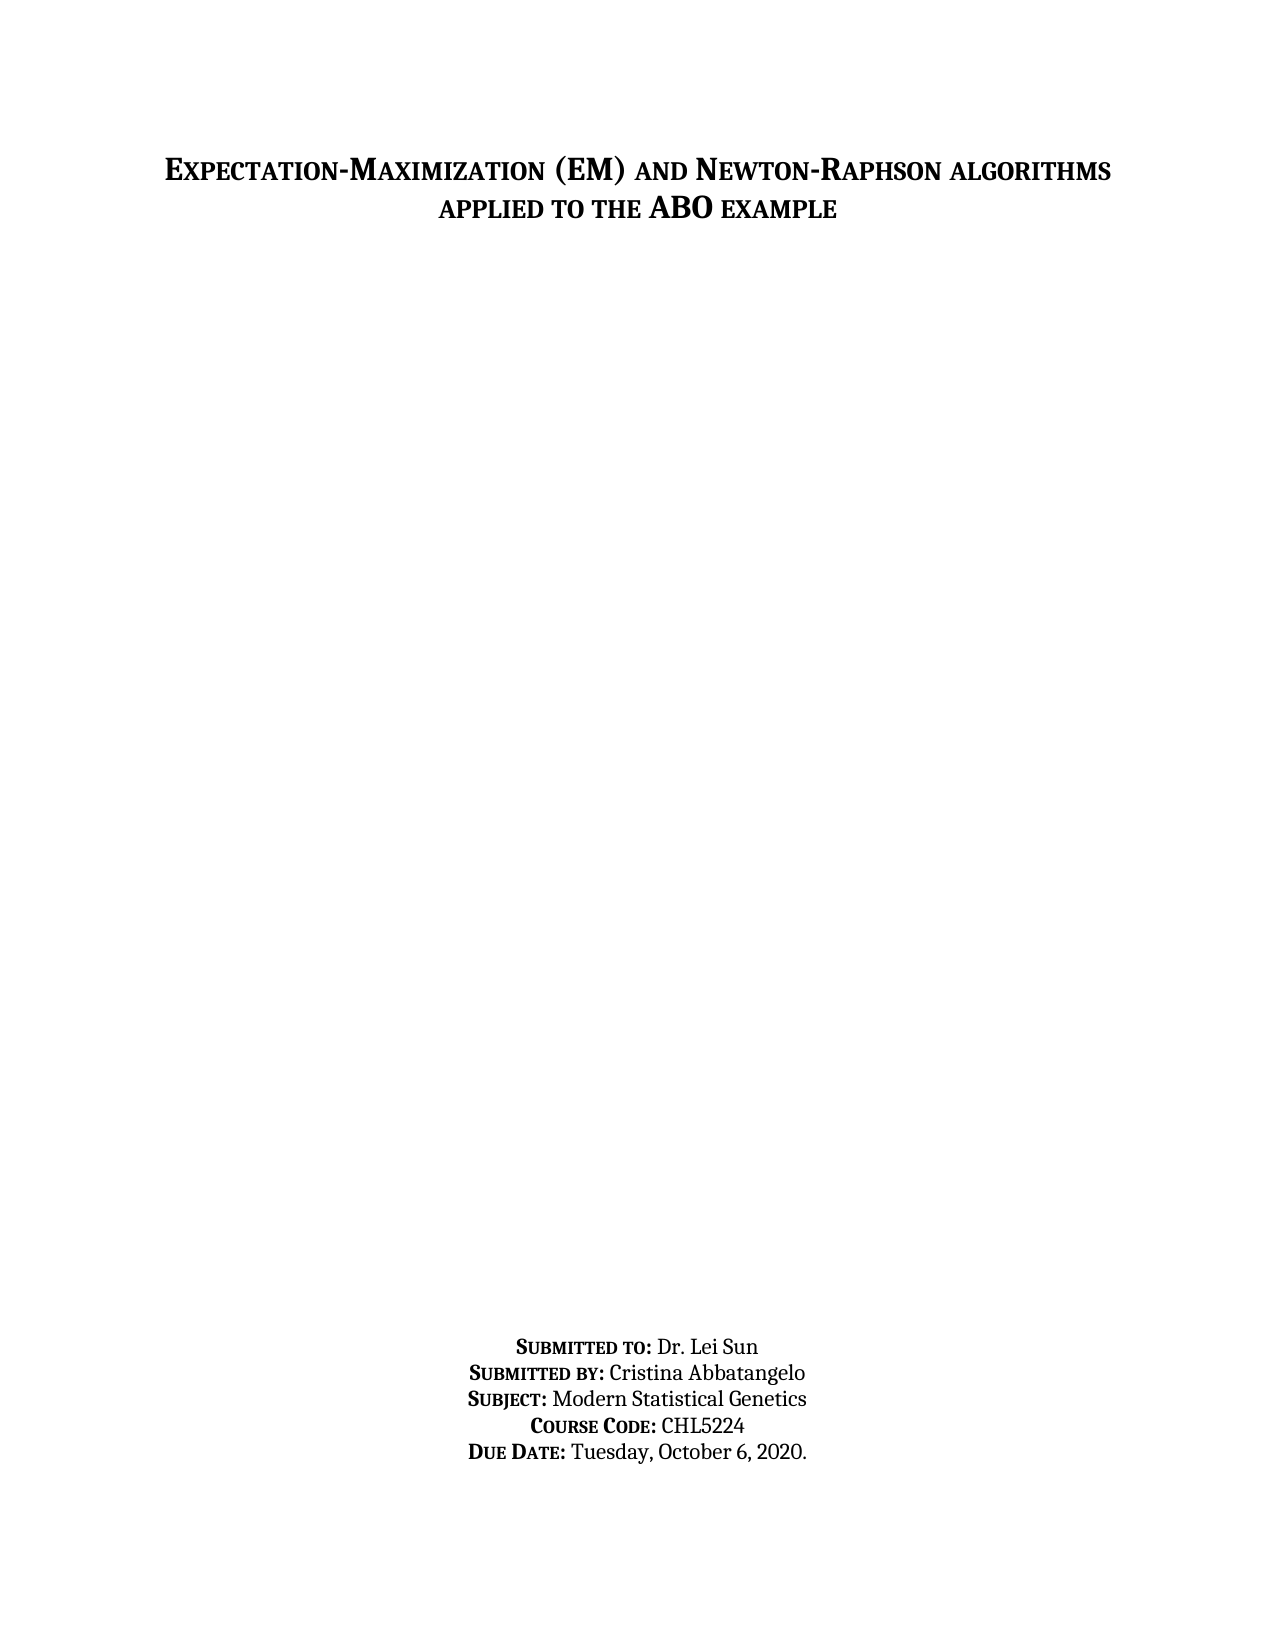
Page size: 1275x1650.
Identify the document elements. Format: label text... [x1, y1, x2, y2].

text Expectation-Maximization (EM) and Newton-Raphson algorithms applied to the ABO example [112, 150, 1162, 227]
text Submitted to: Dr. Lei Sun [112, 1333, 1162, 1360]
text Due Date: Tuesday, October 6, 2020. [112, 1439, 1162, 1465]
text Course Code: CHL5224 [112, 1413, 1162, 1439]
text Subject: Modern Statistical Genetics [112, 1386, 1162, 1413]
text Submitted by: Cristina Abbatangelo [112, 1360, 1162, 1386]
